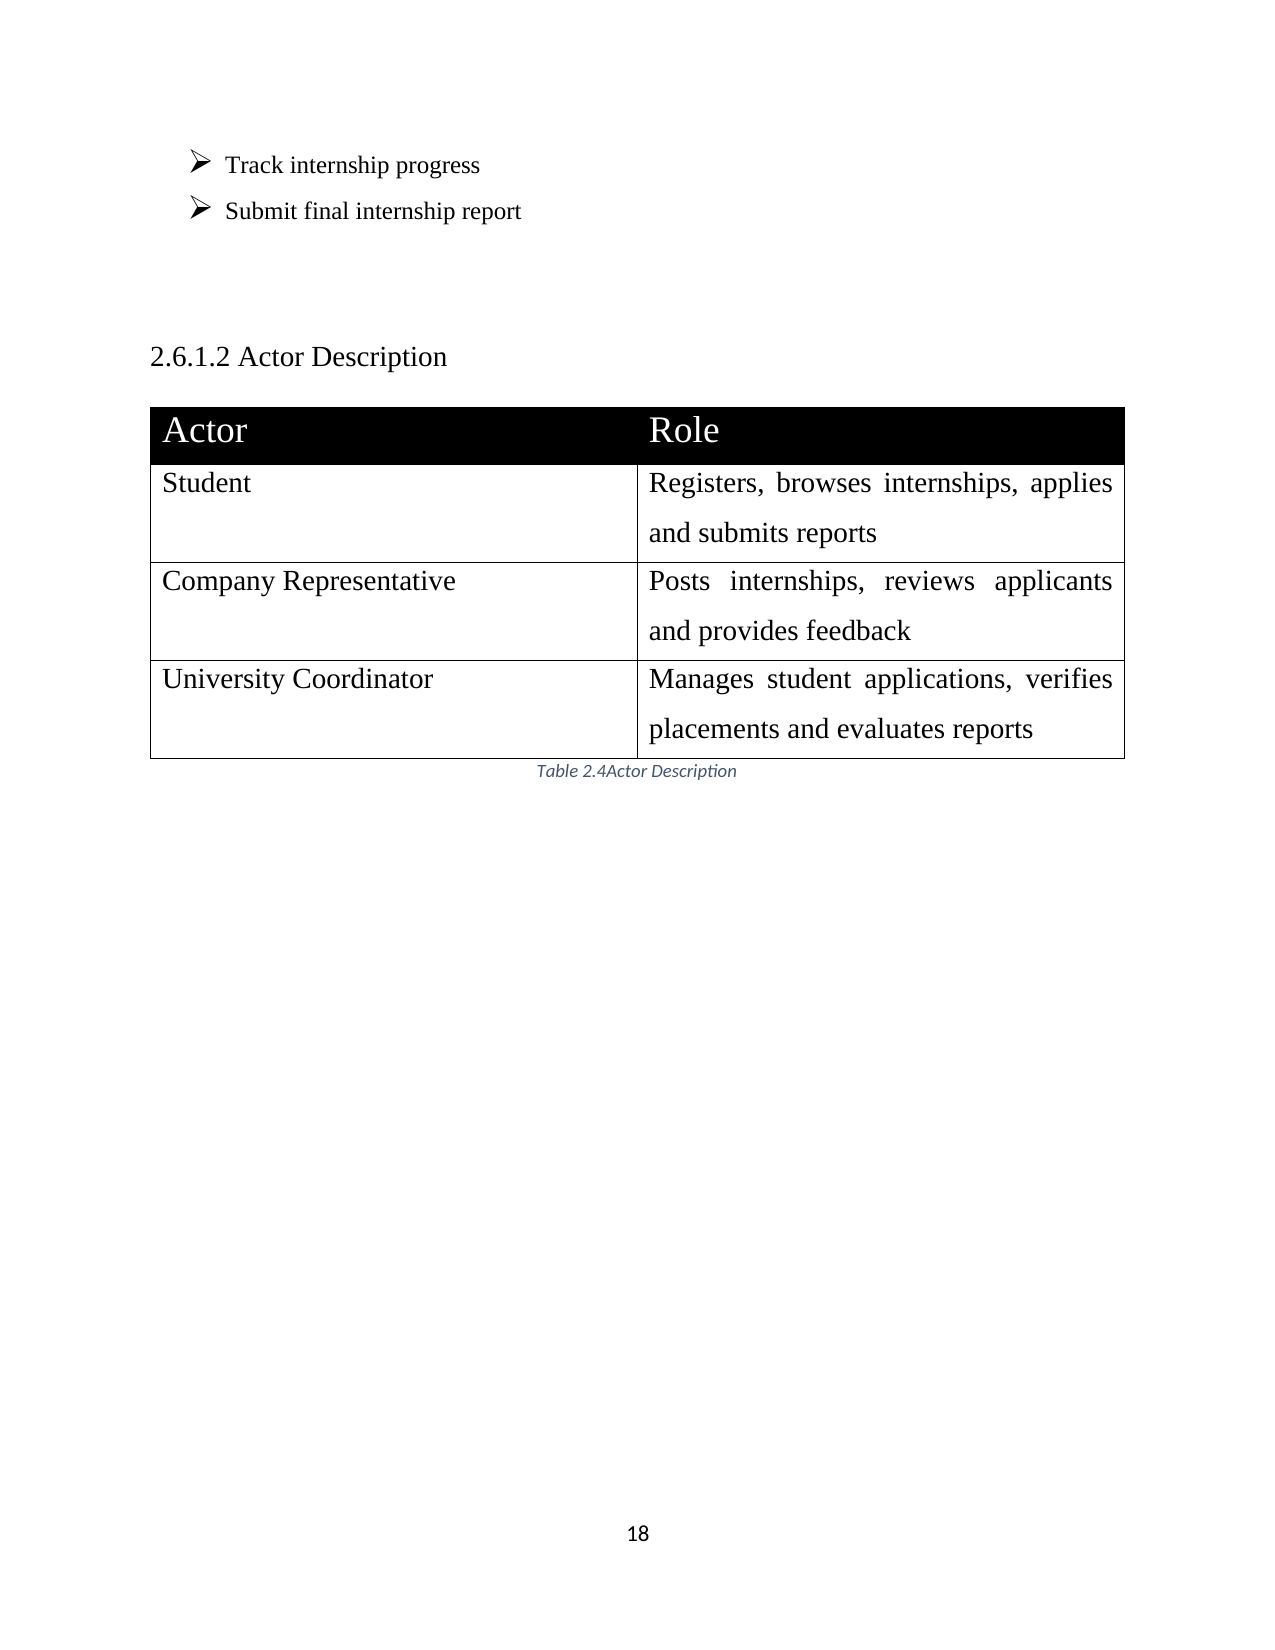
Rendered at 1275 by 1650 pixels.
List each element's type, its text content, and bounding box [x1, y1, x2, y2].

table_header Actor [151, 408, 637, 464]
table_header Role [638, 408, 1124, 464]
table_cell Company Representative [151, 563, 637, 660]
table_cell Registers, browses internships, applies and submits reports [638, 465, 1124, 562]
subtitle 2.6.1.2 Actor Description [150, 339, 1125, 373]
table_cell Student [151, 465, 637, 562]
list Track internship progress [187, 150, 1125, 181]
table_cell Manages student applications, verifies placements and evaluates reports [638, 661, 1124, 758]
list Submit final internship report [187, 196, 1125, 226]
table_cell University Coordinator [151, 661, 637, 758]
table_cell Posts internships, reviews applicants and provides feedback [638, 563, 1124, 660]
